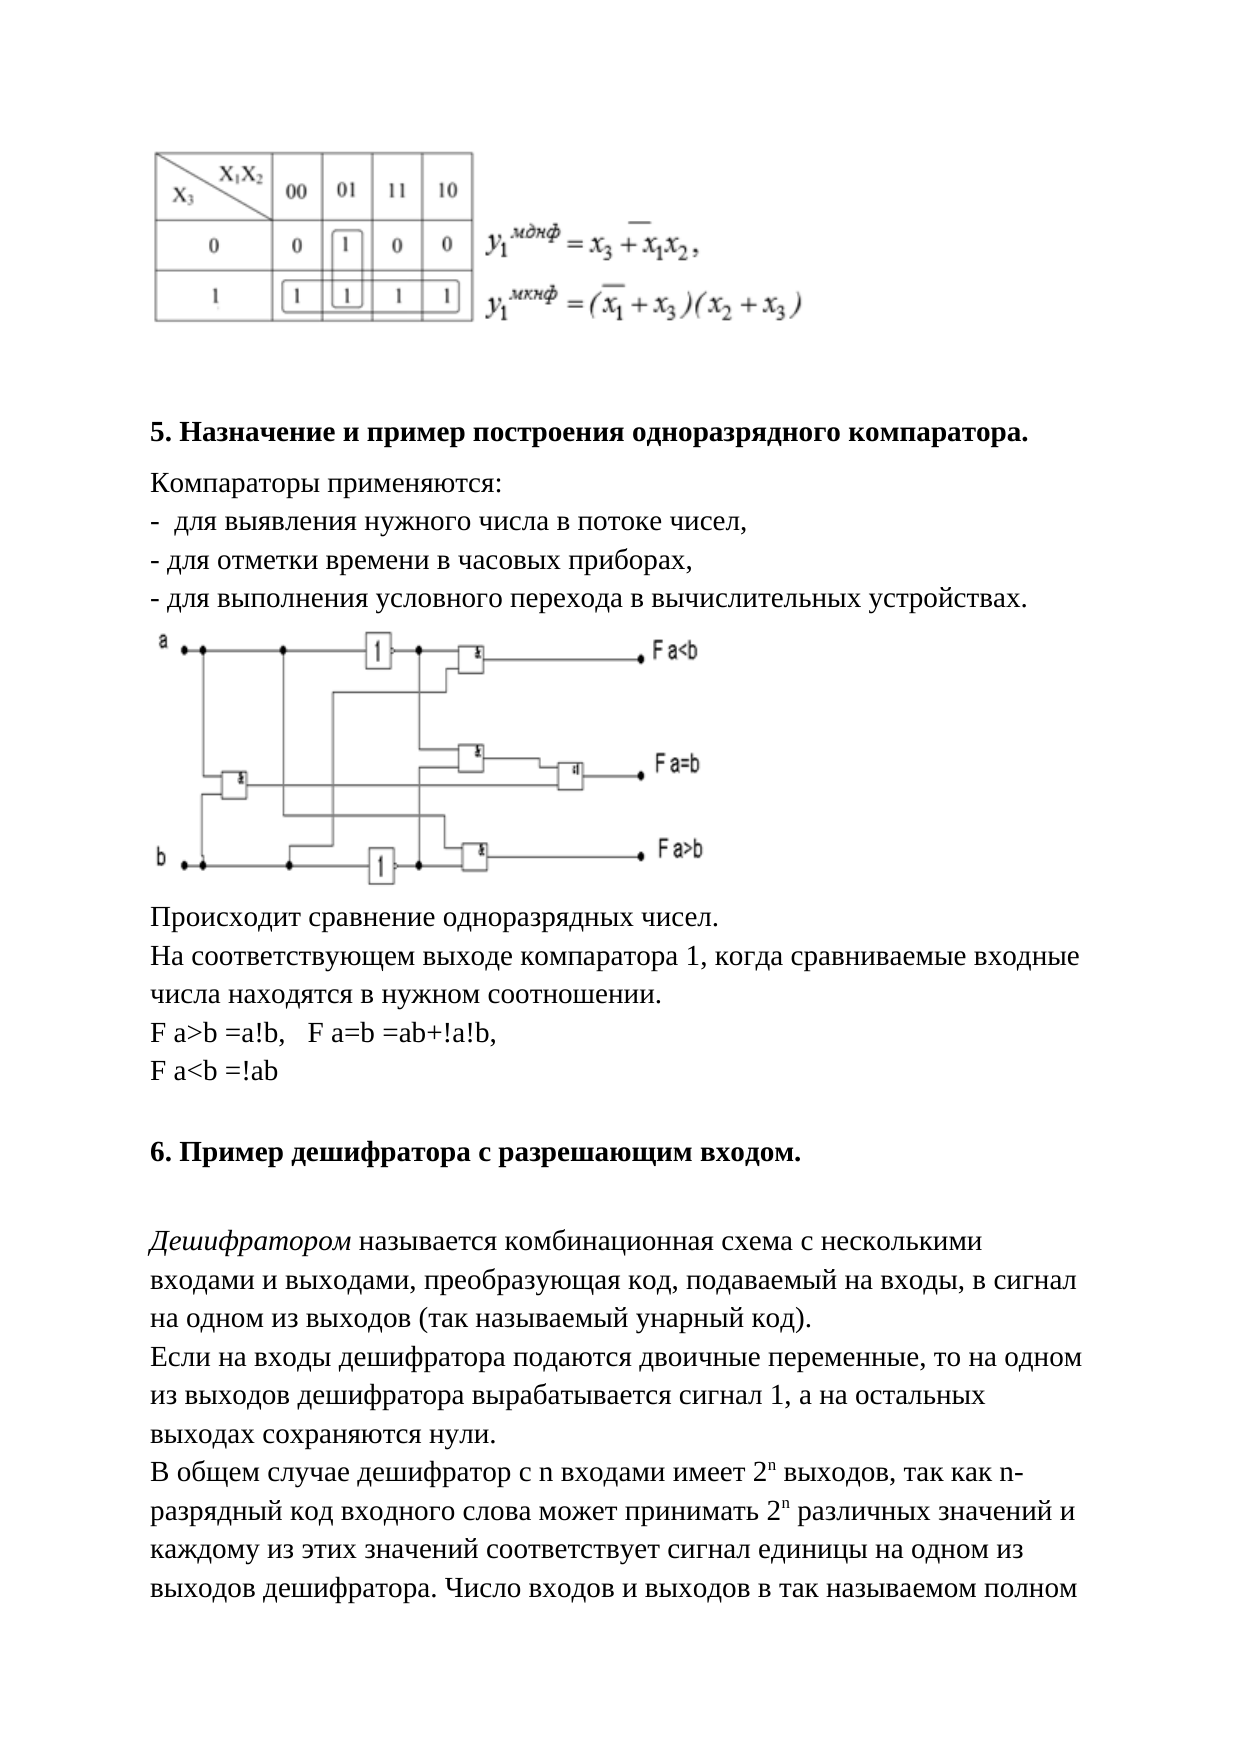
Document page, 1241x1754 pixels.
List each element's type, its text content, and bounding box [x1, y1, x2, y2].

picture [150, 150, 807, 330]
text F a>b =a!b, F a=b =ab+!a!b, [150, 1015, 1090, 1048]
subtitle 6. Пример дешифратора с разрешающим входом. [150, 1134, 1090, 1167]
text Если на входы дешифратора подаются двоичные переменные, то на одном из выходов дешифратора вырабатывается сигнал 1, а на остальных выходах сохраняются нули. [150, 1339, 1090, 1449]
text Происходит сравнение одноразрядных чисел. [150, 899, 1090, 933]
text F a<b =!ab [150, 1053, 1090, 1087]
text - для выполнения условного перехода в вычислительных устройствах. [150, 580, 1090, 614]
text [150, 1454, 1090, 1604]
text - для отметки времени в часовых приборах, [150, 542, 1090, 575]
picture [150, 618, 713, 896]
text Компараторы применяются: [150, 465, 1090, 498]
text На соответствующем выходе компаратора 1, когда сравниваемые входные числа находятся в нужном соотношении. [150, 938, 1090, 1010]
text - для выявления нужного числа в потоке чисел, [150, 503, 1090, 537]
text Дешифратором называется комбинационная схема с несколькими входами и выходами, преобразующая код, подаваемый на входы, в сигнал на одном из выходов (так называемый унарный код). [150, 1223, 1090, 1334]
subtitle 5. Назначение и пример построения одноразрядного компаратора. [150, 414, 1090, 447]
